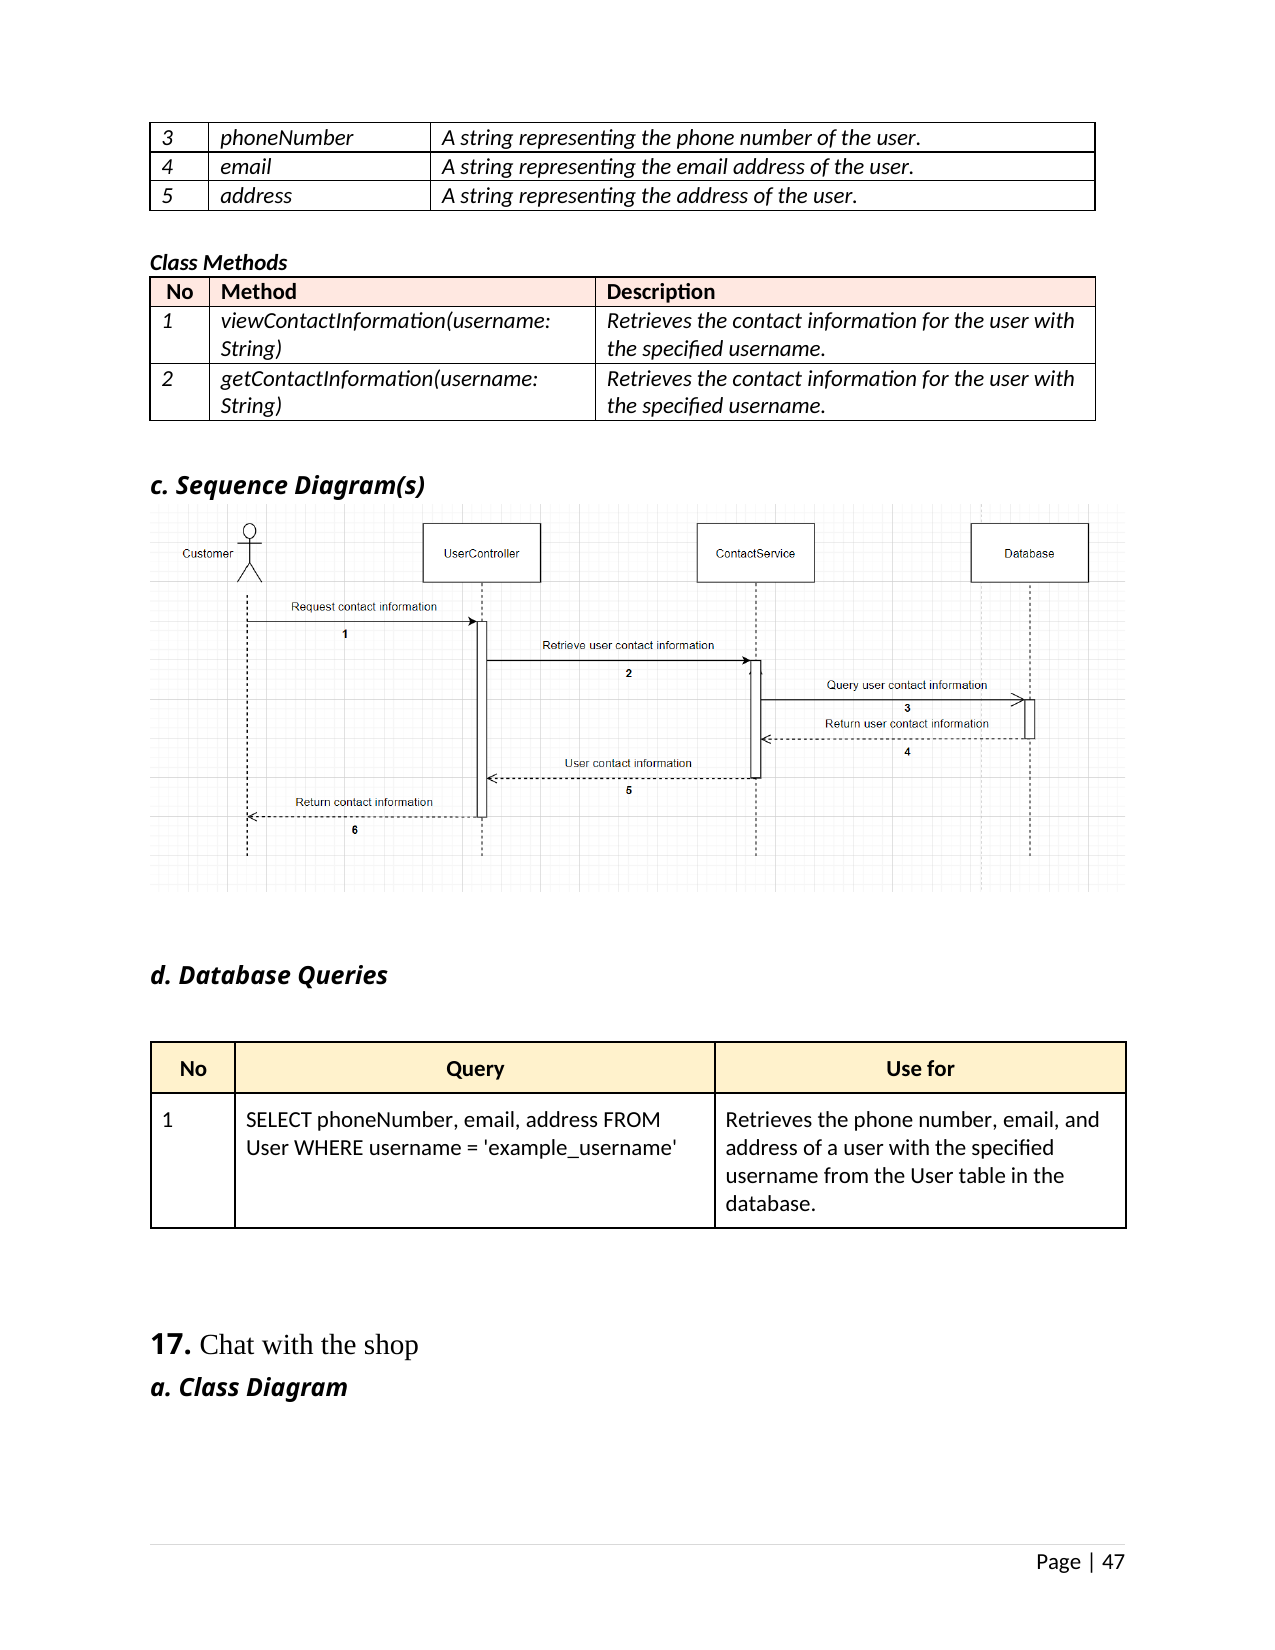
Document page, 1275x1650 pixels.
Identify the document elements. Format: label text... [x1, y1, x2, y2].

table_cell Retrieves the contact information for the user with the specified username. [596, 364, 1095, 420]
table_cell A string representing the email address of the user. [431, 153, 1094, 180]
table_cell 5 [151, 181, 208, 209]
table_cell 4 [151, 153, 208, 180]
table_cell viewContactInformation(username: String) [210, 307, 595, 363]
table_cell Retrieves the phone number, email, and address of a user with the specified username from the User table in the database. [716, 1094, 1125, 1227]
subtitle d. Database Queries [150, 958, 1125, 992]
table_header Description [596, 278, 1095, 306]
picture [150, 504, 1125, 892]
table_cell 2 [151, 364, 209, 420]
table_header No [152, 1043, 234, 1092]
table_header Use for [716, 1043, 1125, 1092]
table_cell phoneNumber [209, 123, 430, 151]
text Class Methods [150, 248, 1125, 276]
table_cell Retrieves the contact information for the user with the specified username. [596, 307, 1095, 363]
table_cell 1 [152, 1094, 234, 1227]
subtitle 17. Chat with the shop [150, 1323, 1125, 1363]
table_cell A string representing the phone number of the user. [431, 123, 1094, 151]
table_header Query [236, 1043, 714, 1092]
table_header Method [210, 278, 595, 306]
subtitle c. Sequence Diagram(s) [150, 468, 1125, 502]
subtitle a. Class Diagram [150, 1370, 1125, 1404]
table_cell SELECT phoneNumber, email, address FROM User WHERE username = 'example_username' [236, 1094, 714, 1227]
table_cell getContactInformation(username: String) [210, 364, 595, 420]
table_cell 1 [151, 307, 209, 363]
table_cell 3 [151, 123, 208, 151]
table_cell A string representing the address of the user. [431, 181, 1094, 209]
table_cell email [209, 153, 430, 180]
table_cell address [209, 181, 430, 209]
table_header No [151, 278, 209, 306]
